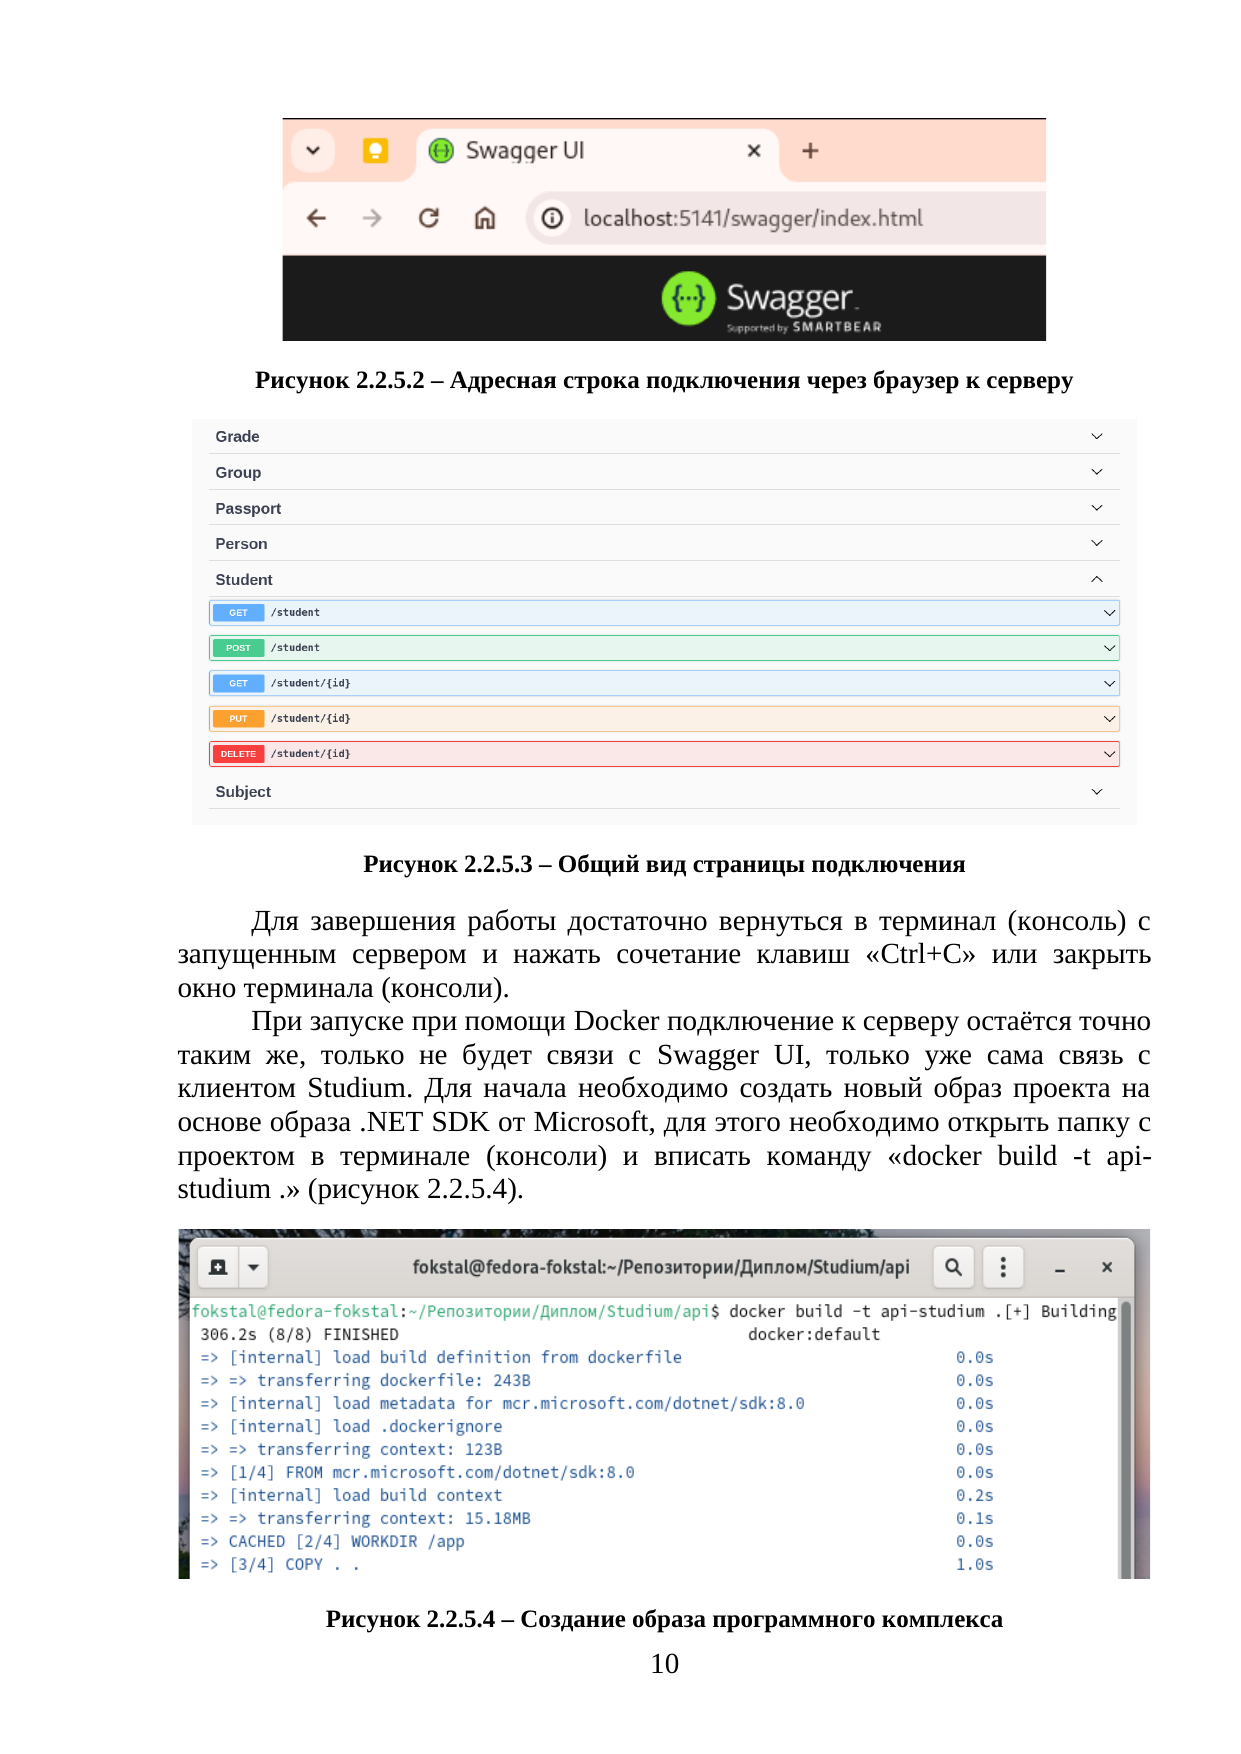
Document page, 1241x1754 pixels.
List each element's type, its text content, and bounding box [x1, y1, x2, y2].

text При запуске при помощи Docker подключение к серверу остаётся точно таким же, только не будет связи с Swagger UI, только уже сама связь с клиентом Studium. Для начала необходимо создать новый образ проекта на основе образа .NET SDK от Microsoft, для этого необходимо открыть папку с проектом в терминале (консоли) и вписать команду «docker build -t api-studium .» (рисунок 2.2.5.4). [177, 1003, 1152, 1205]
text Рисунок 2.2.5.3 – Общий вид страницы подключения [177, 849, 1152, 878]
picture [282, 118, 1047, 341]
picture [192, 419, 1137, 825]
text Рисунок 2.2.5.2 – Адресная строка подключения через браузер к серверу [177, 366, 1152, 394]
text Рисунок 2.2.5.4 – Создание образа программного комплекса [177, 1604, 1152, 1632]
picture [178, 1229, 1151, 1579]
text Для завершения работы достаточно вернуться в терминал (консоль) с запущенным сервером и нажать сочетание клавиш «Ctrl+C» или закрыть окно терминала (консоли). [177, 903, 1152, 1003]
